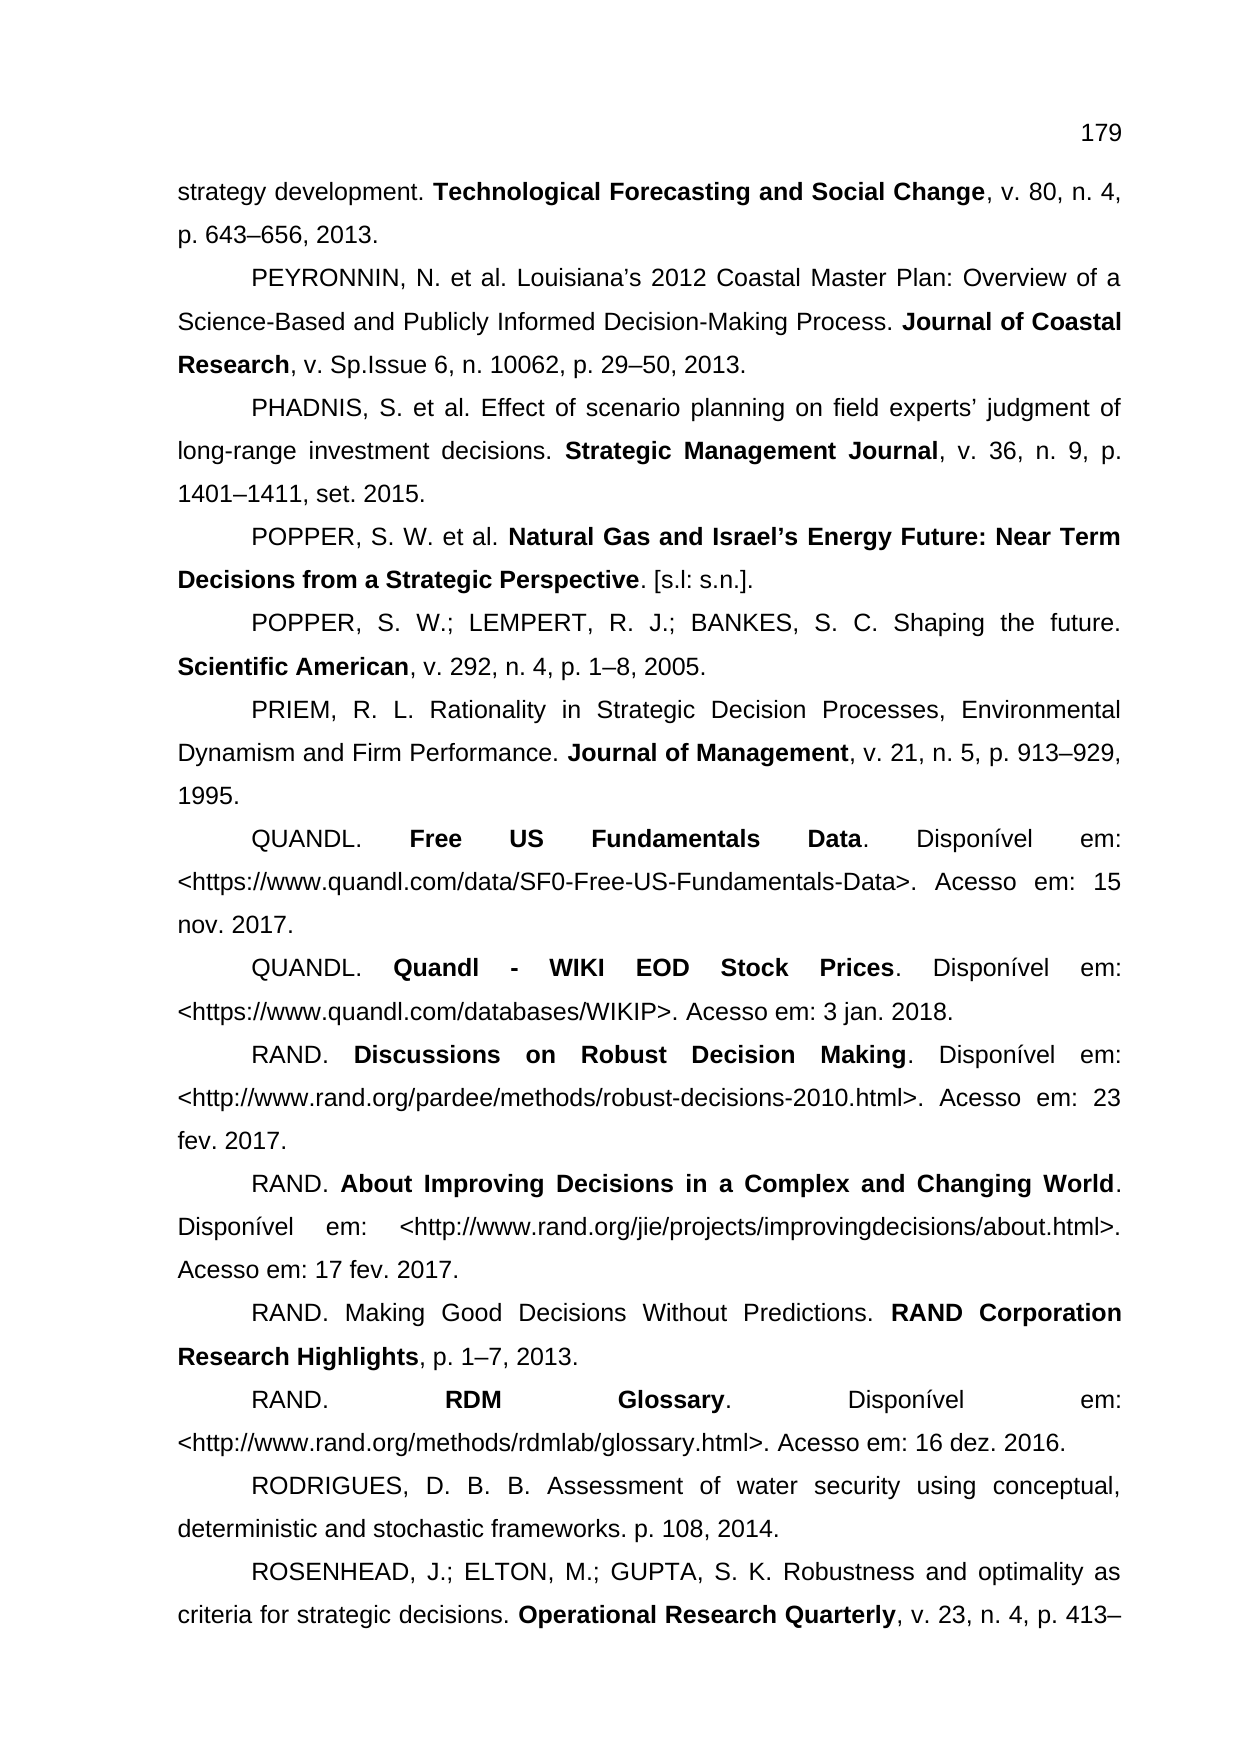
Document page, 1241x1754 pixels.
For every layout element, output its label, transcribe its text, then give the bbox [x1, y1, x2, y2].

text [177, 1557, 1122, 1629]
text POPPER, S. W. et al. Natural Gas and Israel’s Energy Future: Near Term Decisions from a Strategic Perspective. [s.l: s.n.]. [177, 522, 1122, 594]
text PHADNIS, S. et al. Effect of scenario planning on field experts’ judgment of long-range investment decisions. Strategic Management Journal, v. 36, n. 9, p. 1401–1411, set. 2015. [177, 393, 1122, 508]
text RAND. RDM Glossary. Disponível em: <http://www.rand.org/methods/rdmlab/glossary.html>. Acesso em: 16 dez. 2016. [177, 1385, 1122, 1457]
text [177, 177, 1122, 249]
text QUANDL. Free US Fundamentals Data. Disponível em: <https://www.quandl.com/data/SF0-Free-US-Fundamentals-Data>. Acesso em: 15 nov. 2017. [177, 824, 1122, 939]
text RODRIGUES, D. B. B. Assessment of water security using conceptual, deterministic and stochastic frameworks. p. 108, 2014. [177, 1471, 1122, 1543]
text POPPER, S. W.; LEMPERT, R. J.; BANKES, S. C. Shaping the future. Scientific American, v. 292, n. 4, p. 1–8, 2005. [177, 608, 1122, 680]
text PRIEM, R. L. Rationality in Strategic Decision Processes, Environmental Dynamism and Firm Performance. Journal of Management, v. 21, n. 5, p. 913–929, 1995. [177, 695, 1122, 810]
text PEYRONNIN, N. et al. Louisiana’s 2012 Coastal Master Plan: Overview of a Science-Based and Publicly Informed Decision-Making Process. Journal of Coastal Research, v. Sp.Issue 6, n. 10062, p. 29–50, 2013. [177, 263, 1122, 378]
text QUANDL. Quandl - WIKI EOD Stock Prices. Disponível em: <https://www.quandl.com/databases/WIKIP>. Acesso em: 3 jan. 2018. [177, 953, 1122, 1025]
text RAND. About Improving Decisions in a Complex and Changing World. Disponível em: <http://www.rand.org/jie/projects/improvingdecisions/about.html>. Acesso em: 17 fev. 2017. [177, 1169, 1122, 1284]
text RAND. Making Good Decisions Without Predictions. RAND Corporation Research Highlights, p. 1–7, 2013. [177, 1298, 1122, 1370]
text RAND. Discussions on Robust Decision Making. Disponível em: <http://www.rand.org/pardee/methods/robust-decisions-2010.html>. Acesso em: 23 fev. 2017. [177, 1040, 1122, 1155]
